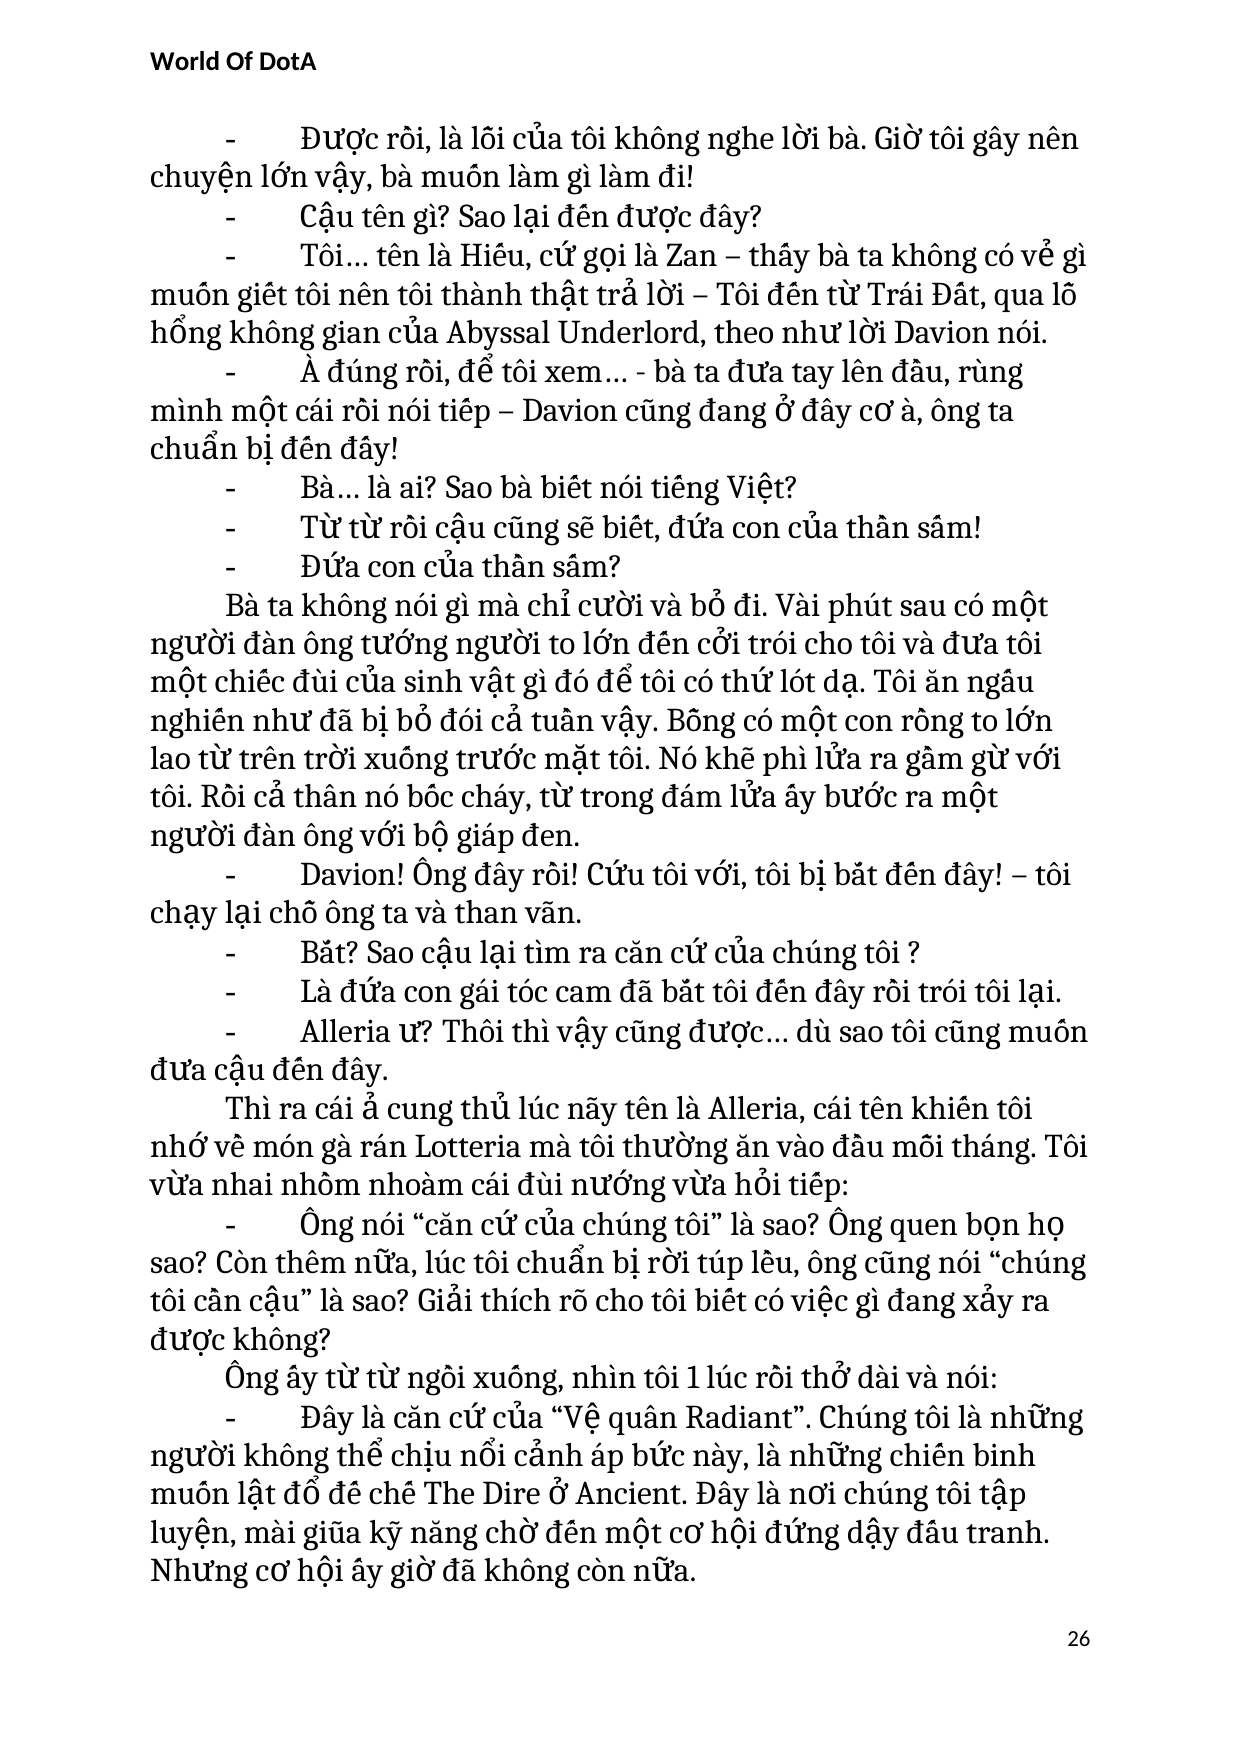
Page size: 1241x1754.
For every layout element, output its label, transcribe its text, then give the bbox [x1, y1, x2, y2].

subtitle Từ từ rồi cậu cũng sẽ biết, đứa con của thần sấm! [150, 507, 1090, 547]
subtitle Bà ta không nói gì mà chỉ cười và bỏ đi. Vài phút sau có một người đàn ông tướng người to lớn đến cởi trói cho tôi và đưa tôi một chiếc đùi của sinh vật gì đó để tôi có thứ lót dạ. Tôi ăn ngấu nghiến như đã bị bỏ đói cả tuần vậy. Bỗng có một con rồng to lớn lao từ trên trời xuống trước mặt tôi. Nó khẽ phì lửa ra gầm gừ với tôi. Rồi cả thân nó bốc cháy, từ trong đám lửa ấy bước ra một người đàn ông với bộ giáp đen. [150, 586, 1090, 854]
subtitle Thì ra cái ả cung thủ lúc nãy tên là Alleria, cái tên khiến tôi nhớ về món gà rán Lotteria mà tôi thường ăn vào đầu mỗi tháng. Tôi vừa nhai nhồm nhoàm cái đùi nướng vừa hỏi tiếp: [150, 1089, 1090, 1204]
subtitle Davion! Ông đây rồi! Cứu tôi với, tôi bị bắt đến đây! – tôi chạy lại chỗ ông ta và than vãn. [150, 854, 1090, 932]
subtitle À đúng rồi, để tôi xem… - bà ta đưa tay lên đầu, rùng mình một cái rồi nói tiếp – Davion cũng đang ở đây cơ à, ông ta chuẩn bị đến đấy! [150, 352, 1090, 468]
subtitle Được rồi, là lỗi của tôi không nghe lời bà. Giờ tôi gây nên chuyện lớn vậy, bà muốn làm gì làm đi! [150, 118, 1090, 196]
subtitle Bà… là ai? Sao bà biết nói tiếng Việt? [150, 468, 1090, 507]
subtitle Ông ấy từ từ ngồi xuống, nhìn tôi 1 lúc rồi thở dài và nói: [150, 1358, 1090, 1397]
subtitle Đứa con của thần sấm? [150, 547, 1090, 586]
subtitle Cậu tên gì? Sao lại đến được đây? [150, 196, 1090, 235]
subtitle Tôi… tên là Hiếu, cứ gọi là Zan – thấy bà ta không có vẻ gì muốn giết tôi nên tôi thành thật trả lời – Tôi đến từ Trái Đất, qua lỗ hổng không gian của Abyssal Underlord, theo như lời Davion nói. [150, 235, 1090, 352]
subtitle Ông nói “căn cứ của chúng tôi” là sao? Ông quen bọn họ sao? Còn thêm nữa, lúc tôi chuẩn bị rời túp lều, ông cũng nói “chúng tôi cần cậu” là sao? Giải thích rõ cho tôi biết có việc gì đang xảy ra được không? [150, 1204, 1090, 1358]
subtitle Đây là căn cứ của “Vệ quân Radiant”. Chúng tôi là những người không thể chịu nổi cảnh áp bức này, là những chiến binh muốn lật đổ đế chế The Dire ở Ancient. Đây là nơi chúng tôi tập luyện, mài giũa kỹ năng chờ đến một cơ hội đứng dậy đấu tranh. Nhưng cơ hội ấy giờ đã không còn nữa. [150, 1397, 1090, 1590]
subtitle Là đứa con gái tóc cam đã bắt tôi đến đây rồi trói tôi lại. [150, 972, 1090, 1011]
subtitle Bắt? Sao cậu lại tìm ra căn cứ của chúng tôi ? [150, 932, 1090, 972]
subtitle Alleria ư? Thôi thì vậy cũng được… dù sao tôi cũng muốn đưa cậu đến đây. [150, 1011, 1090, 1089]
